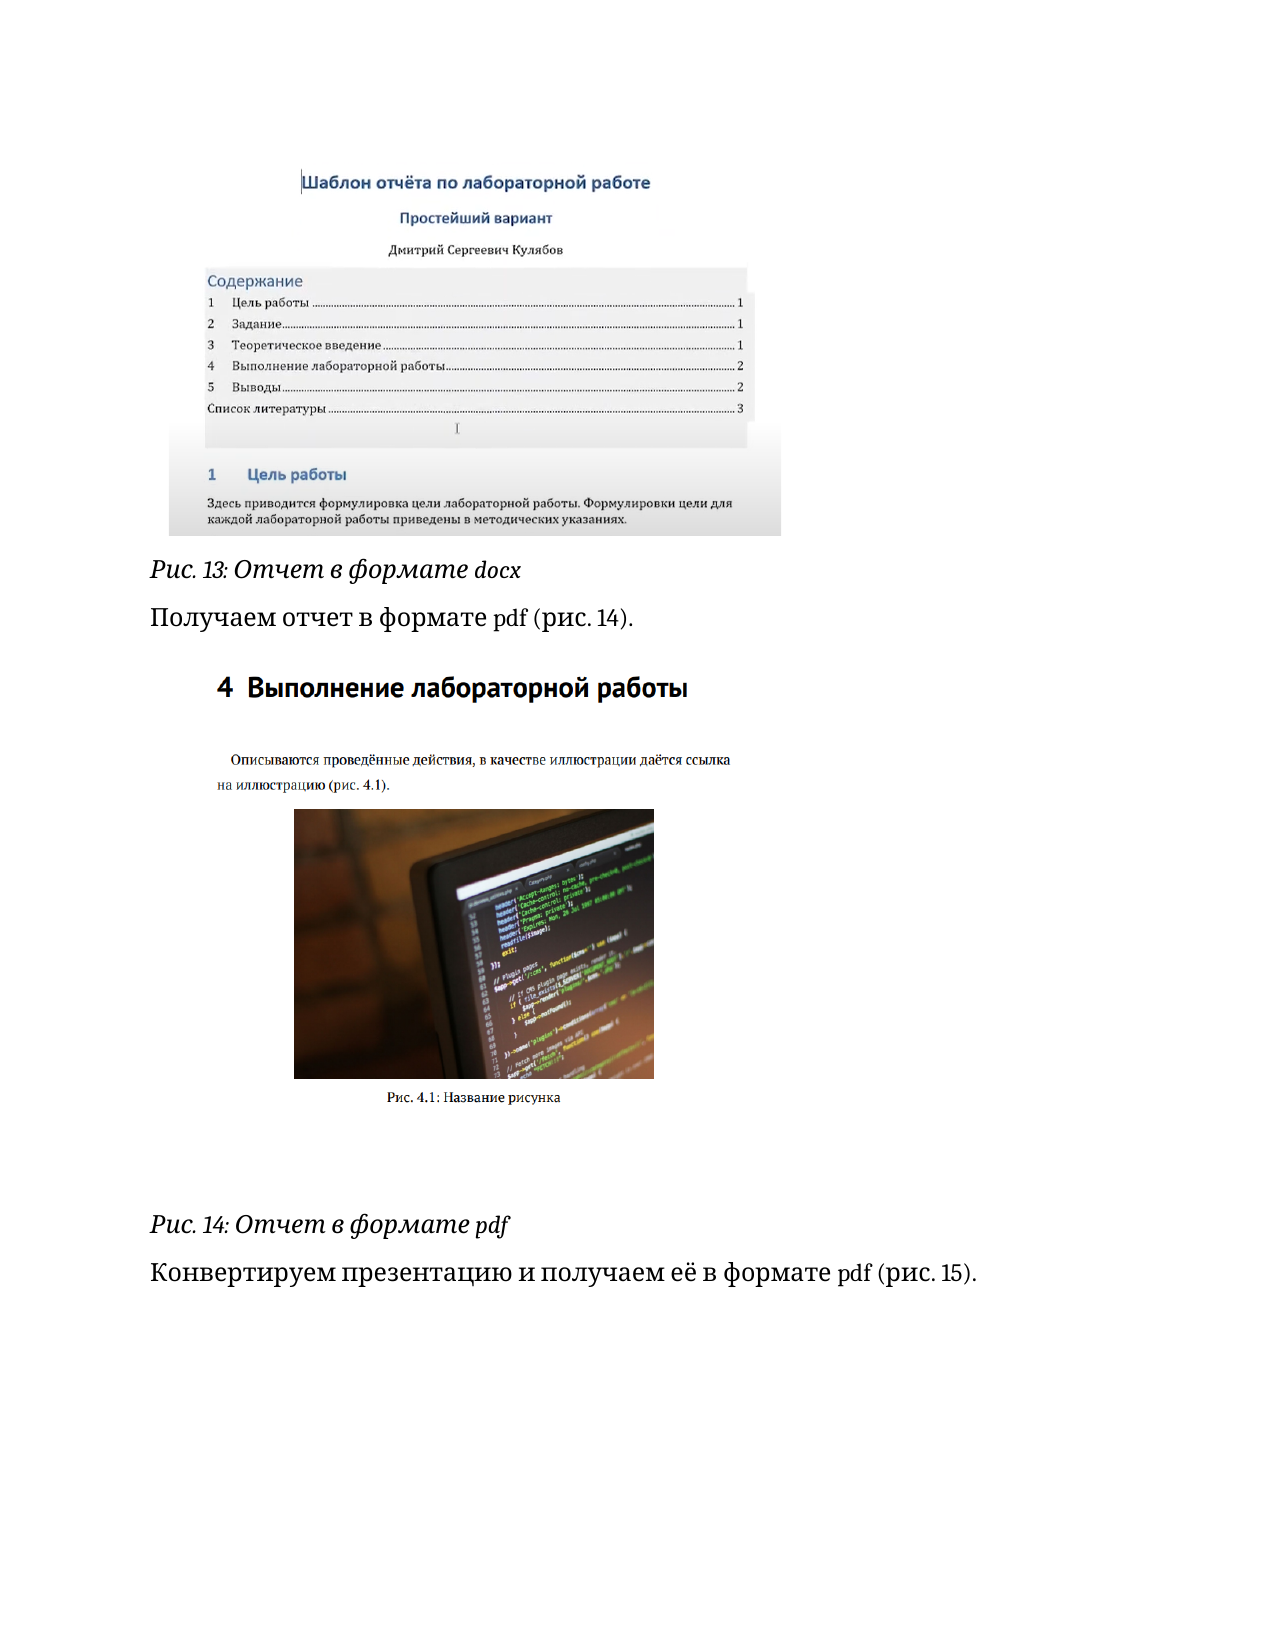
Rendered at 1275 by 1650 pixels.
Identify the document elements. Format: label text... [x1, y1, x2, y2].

text Конвертируем презентацию и получаем её в формате pdf (рис. 15). [150, 1258, 1125, 1287]
text Получаем отчет в формате pdf (рис. 14). [150, 604, 1125, 633]
text Рис. 14: Отчет в формате pdf [150, 1211, 1125, 1240]
picture [168, 150, 782, 536]
picture [168, 651, 782, 1191]
text Рис. 13: Отчет в формате docx [150, 556, 1125, 585]
